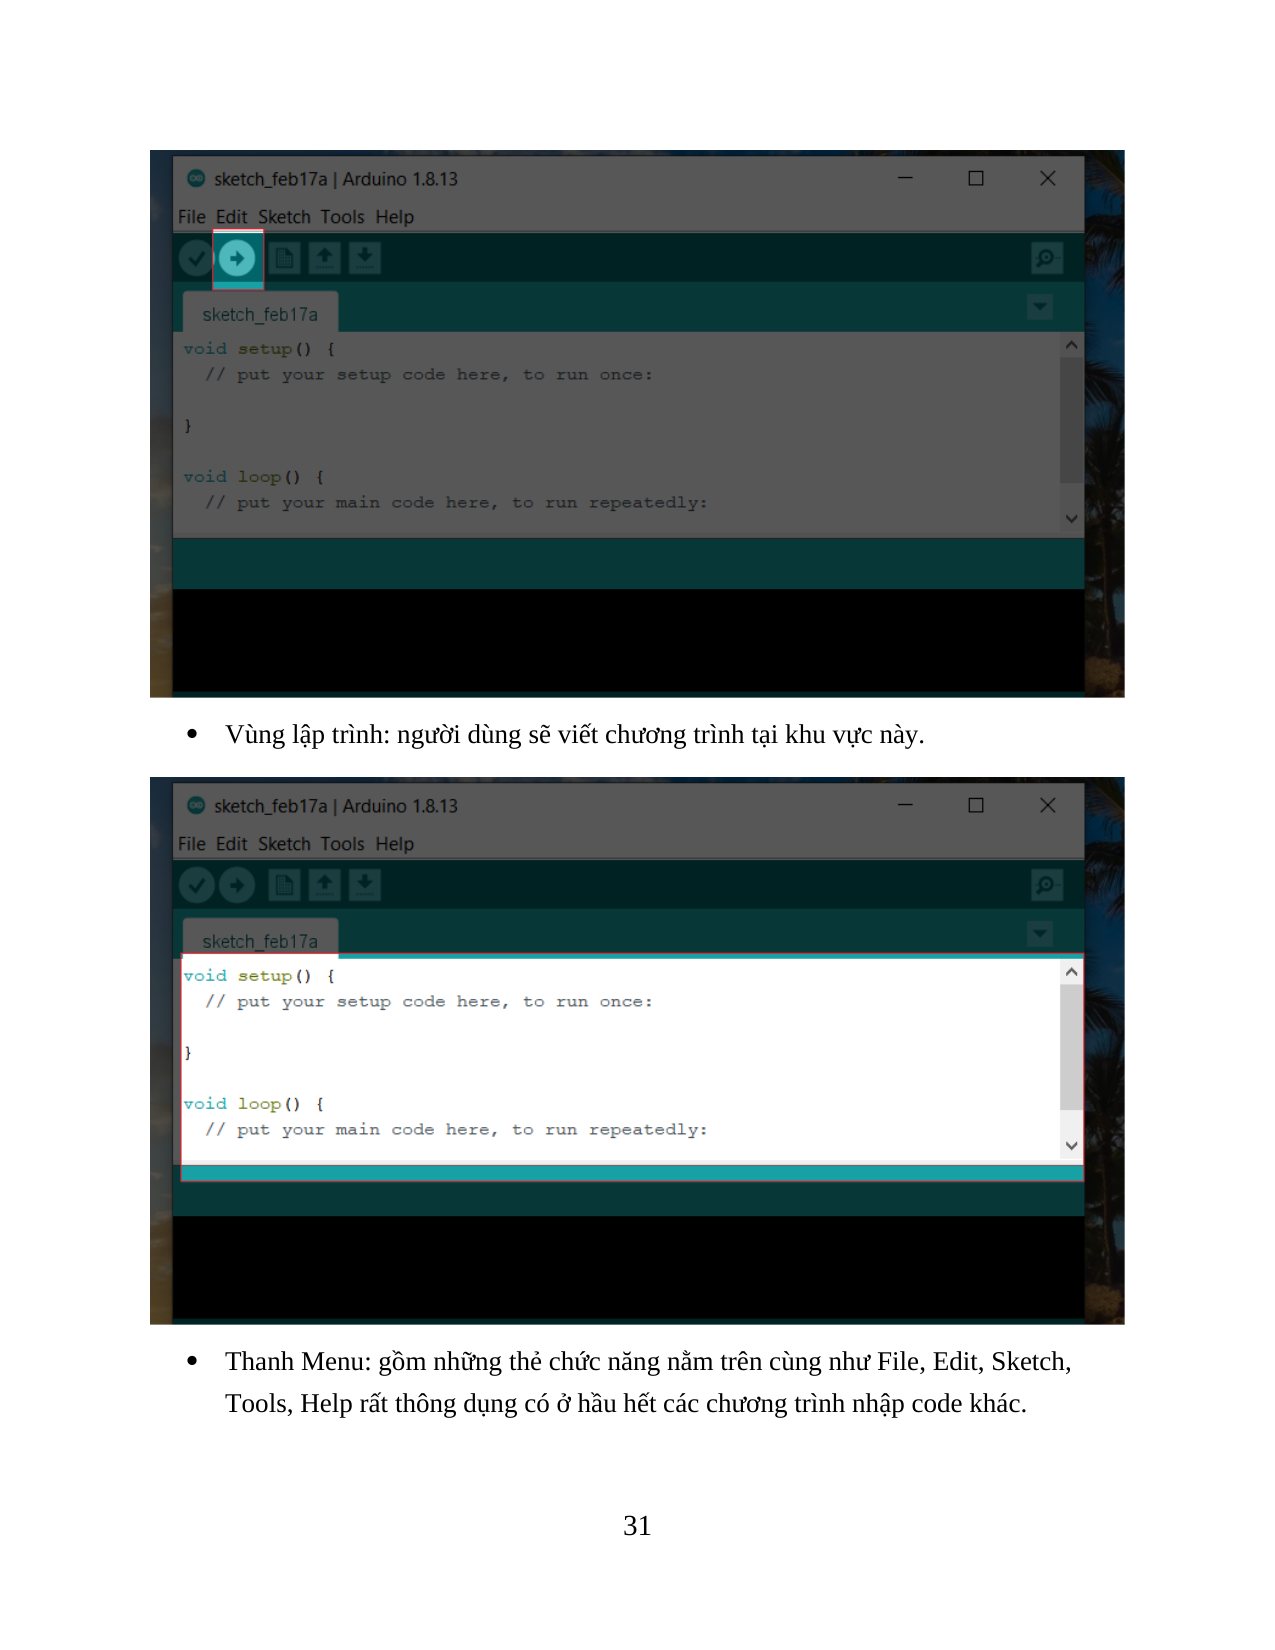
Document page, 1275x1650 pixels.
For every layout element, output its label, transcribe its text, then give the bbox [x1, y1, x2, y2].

list Thanh Menu: gồm những thẻ chức năng nằm trên cùng như File, Edit, Sketch, Tools, Help rất thông dụng có ở hầu hết các chương trình nhập code khác. [187, 1345, 1125, 1418]
picture [150, 777, 1125, 1326]
list Vùng lập trình: người dùng sẽ viết chương trình tại khu vực này. [187, 718, 1125, 749]
picture [150, 150, 1125, 699]
